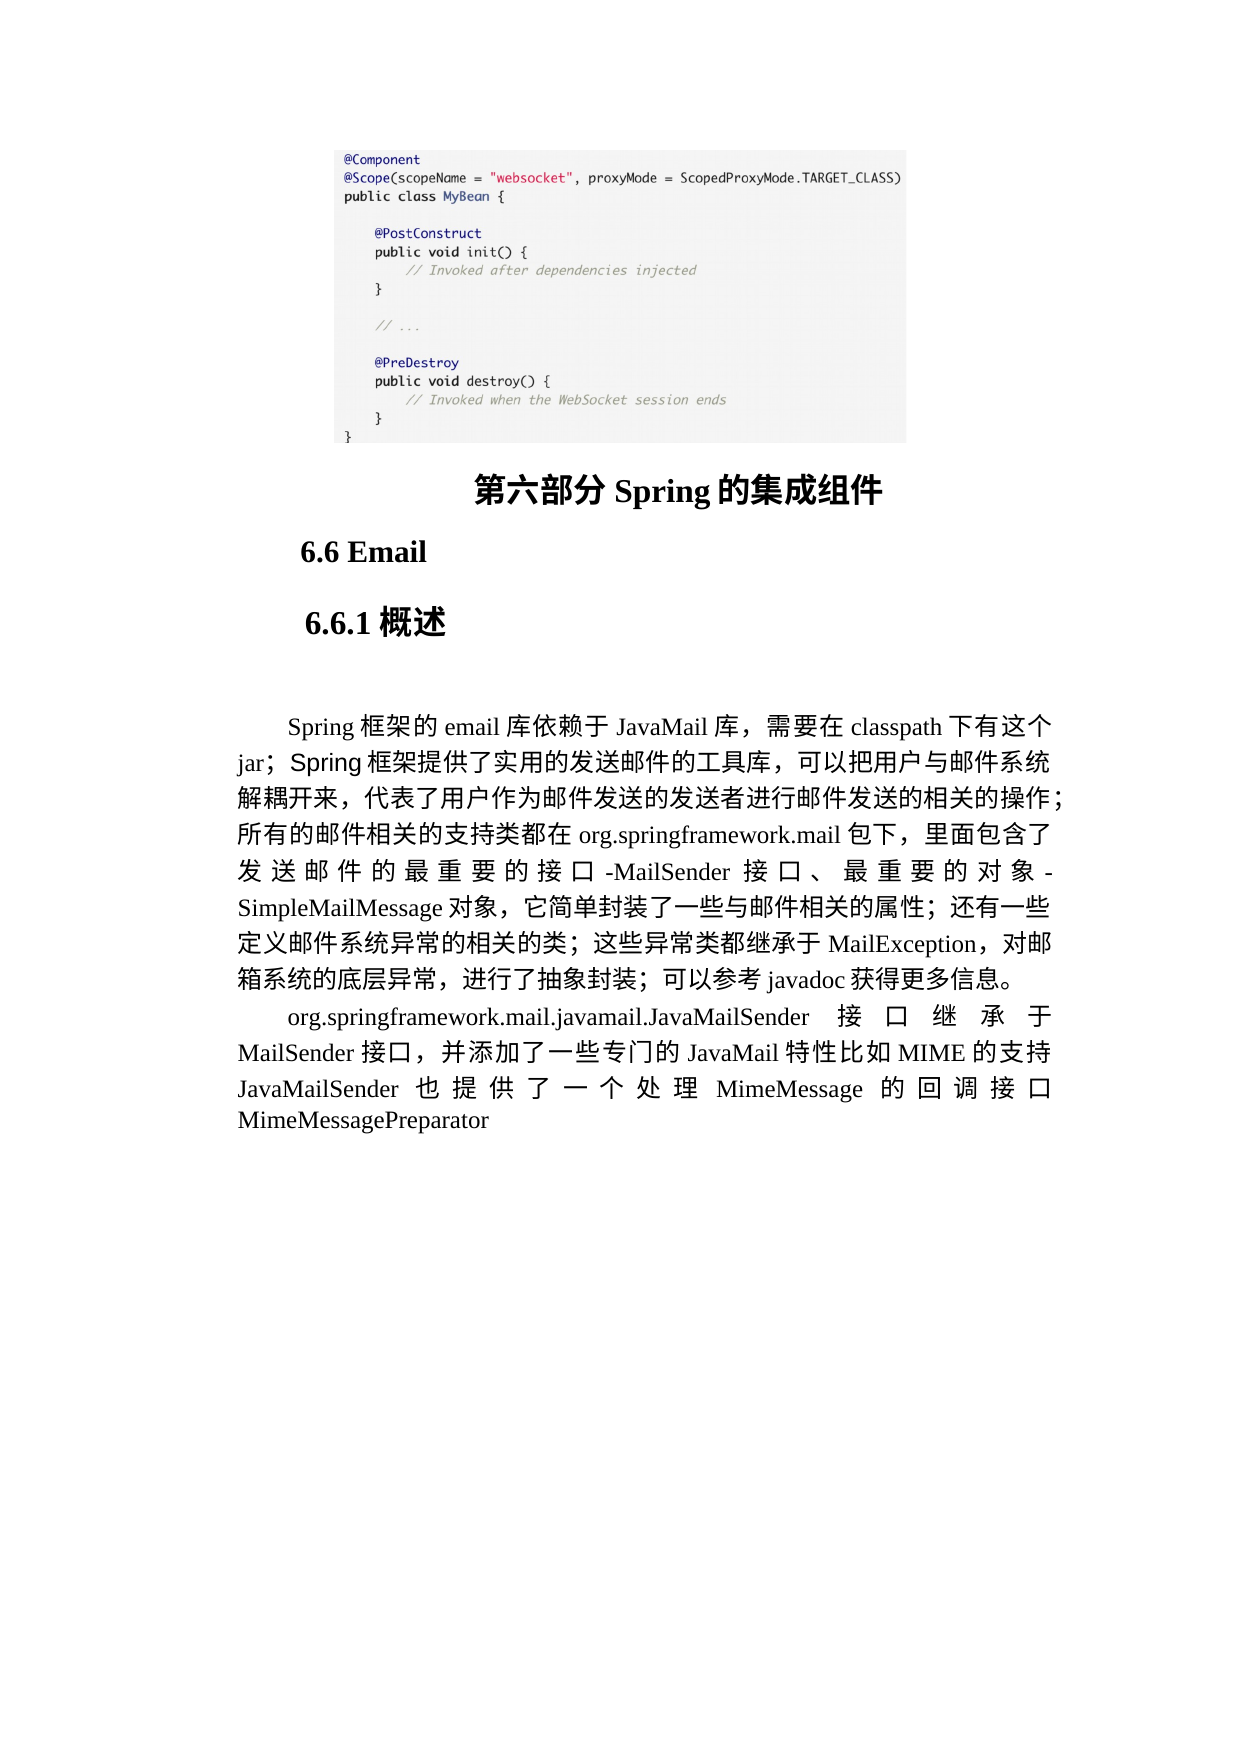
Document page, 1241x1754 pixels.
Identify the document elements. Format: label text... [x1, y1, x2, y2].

subtitle 6.6 Email [237, 533, 1053, 569]
subtitle 第六部分 Spring的集成组件 [237, 464, 1053, 512]
text org.springframework.mail.javamail.JavaMailSender接口继承于MailSender接口，并添加了一些专门的JavaMail特性比如MIME的支持，JavaMailSender也提供了一个处理MimeMessage的回调接口MimeMessagePreparator [237, 996, 1053, 1134]
subtitle 6.6.1 概述 [237, 596, 1053, 644]
text Spring框架的email库依赖于JavaMail库，需要在classpath下有这个jar；Spring框架提供了实用的发送邮件的工具库，可以把用户与邮件系统解耦开来，代表了用户作为邮件发送的发送者进行邮件发送的相关的操作；所有的邮件相关的支持类都在org.springframework.mail包下，里面包含了发送邮件的最重要的接口-MailSender接口、最重要的对象-SimpleMailMessage对象，它简单封装了一些与邮件相关的属性；还有一些定义邮件系统异常的相关的类；这些异常类都继承于MailException，对邮箱系统的底层异常，进行了抽象封装；可以参考javadoc获得更多信息。 [237, 706, 1053, 996]
picture [334, 150, 907, 443]
